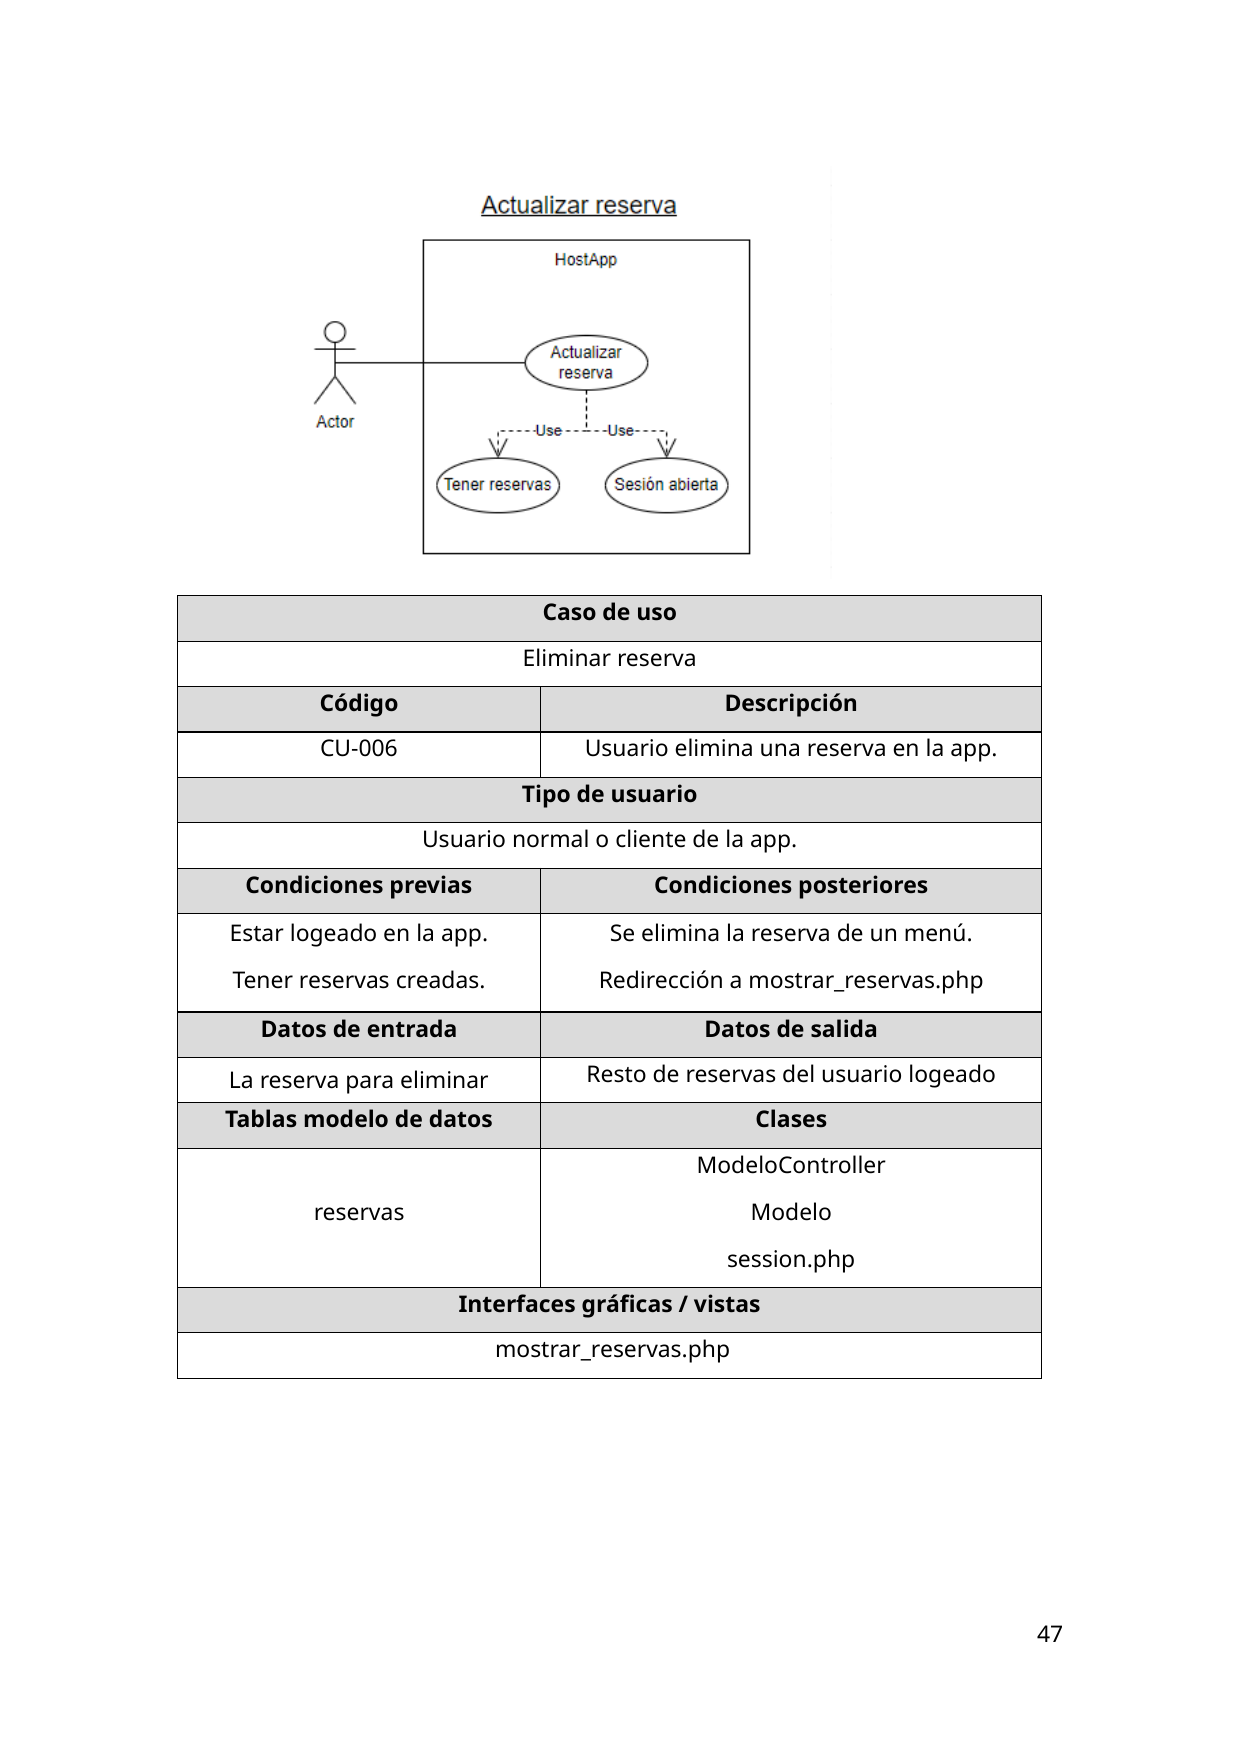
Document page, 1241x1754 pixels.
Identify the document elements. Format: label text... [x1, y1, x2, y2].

table_cell Usuario elimina una reserva en la app. [541, 733, 1041, 777]
picture [306, 166, 832, 579]
table_cell Resto de reservas del usuario logeado [541, 1058, 1041, 1102]
table_cell Condiciones posteriores [541, 869, 1041, 913]
table_cell Caso de uso [178, 596, 1041, 641]
table_cell Condiciones previas [178, 869, 540, 913]
table_cell Estar logeado en la app. Tener reservas creadas. [178, 914, 540, 1011]
table_cell La reserva para eliminar [178, 1058, 540, 1102]
table_cell Clases [541, 1103, 1041, 1148]
table_cell Eliminar reserva [178, 642, 1041, 686]
table_cell Usuario normal o cliente de la app. [178, 823, 1041, 868]
table_cell Descripción [541, 687, 1041, 731]
table_cell Se elimina la reserva de un menú. Redirección a mostrar_reservas.php [541, 914, 1041, 1011]
table_cell reservas [178, 1149, 540, 1287]
table_cell CU-006 [178, 733, 540, 777]
table_cell Código [178, 687, 540, 731]
table_cell Tipo de usuario [178, 778, 1041, 822]
table_header [177, 148, 1042, 595]
table_cell Tablas modelo de datos [178, 1103, 540, 1148]
table_cell mostrar_reservas.php [178, 1333, 1041, 1378]
table_cell Datos de entrada [178, 1013, 540, 1057]
table_cell ModeloController Modelo session.php [541, 1149, 1041, 1287]
table_cell Interfaces gráficas / vistas [178, 1288, 1041, 1332]
table_cell Datos de salida [541, 1013, 1041, 1057]
